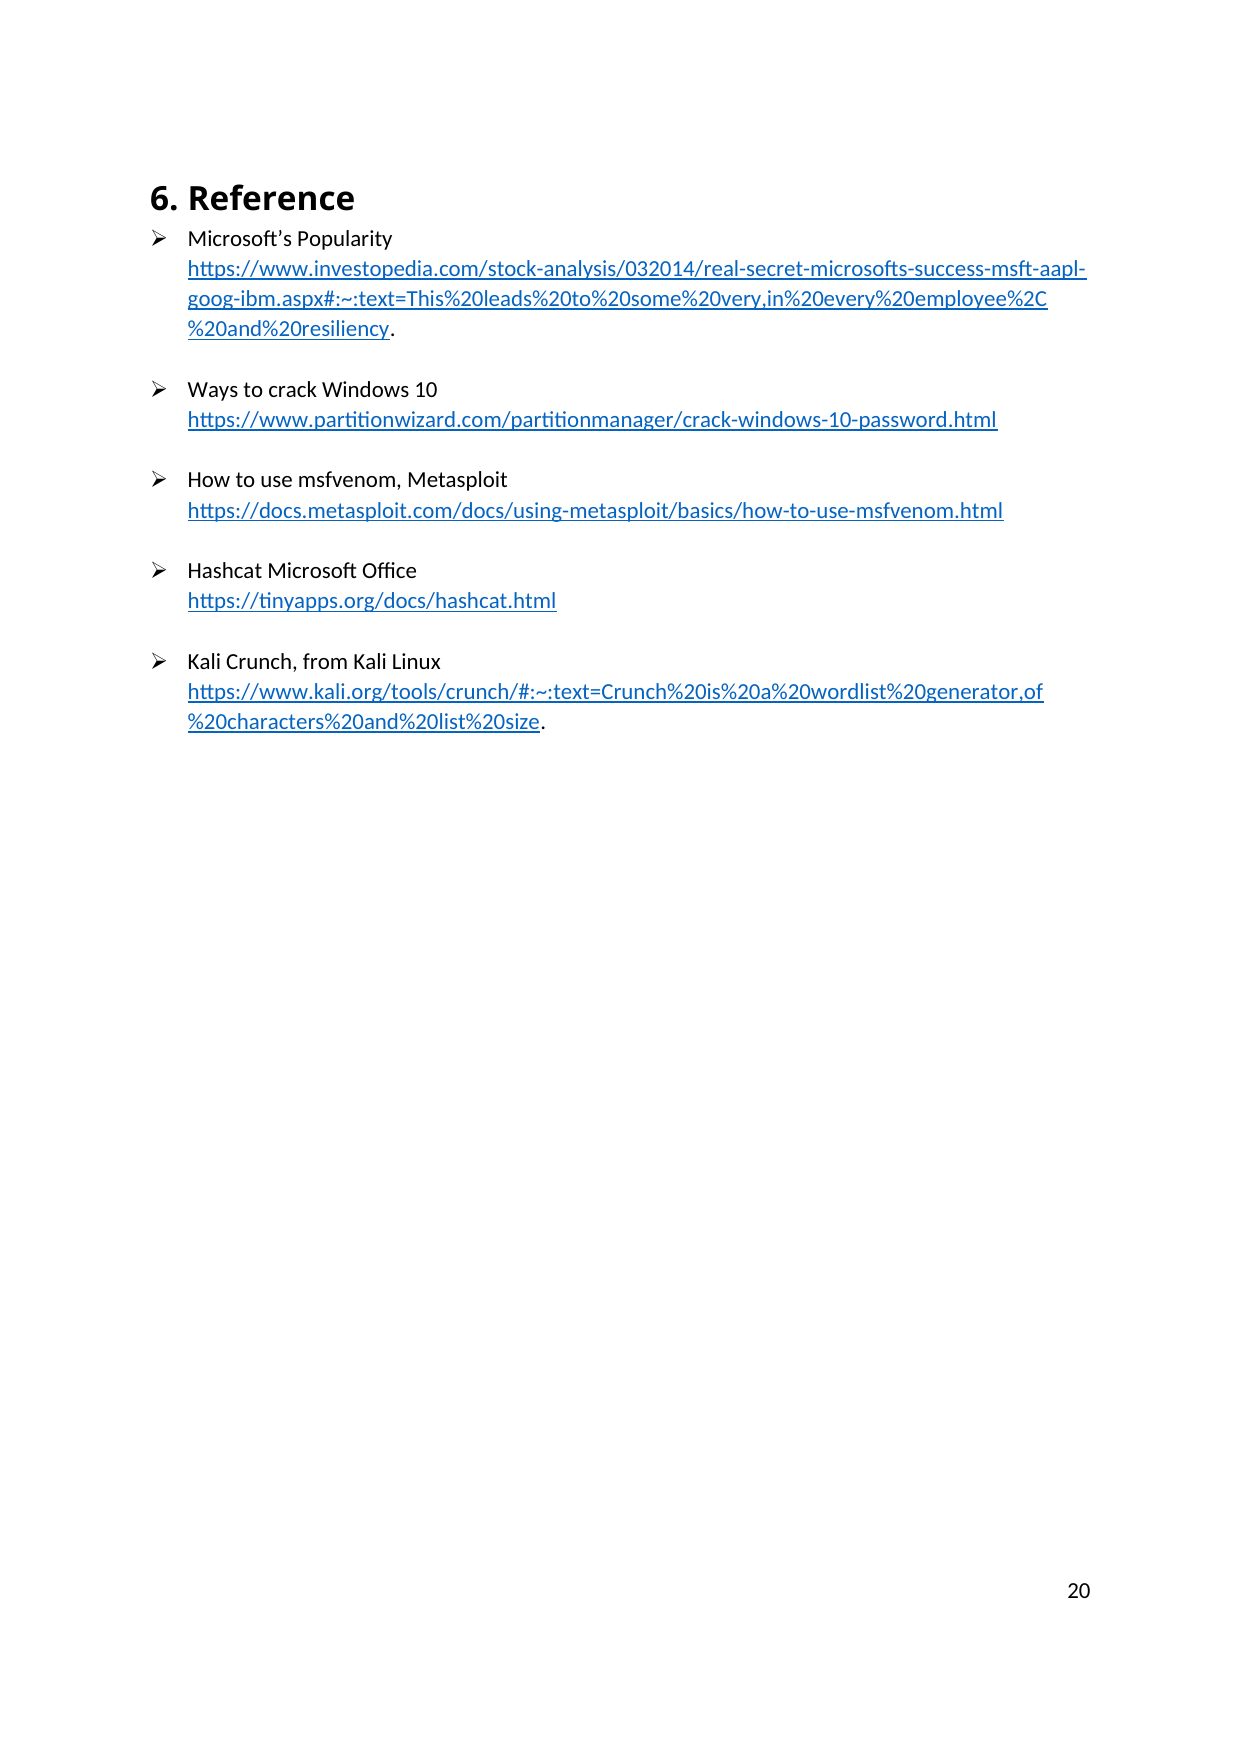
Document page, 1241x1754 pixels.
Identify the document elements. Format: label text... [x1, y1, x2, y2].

list https://tinyapps.org/docs/hashcat.html [187, 586, 1090, 614]
list https://docs.metasploit.com/docs/using-metasploit/basics/how-to-use-msfvenom.html [187, 496, 1090, 524]
list Hashcat Microsoft Office [150, 556, 1090, 584]
list https://www.kali.org/tools/crunch/#:~:text=Crunch%20is%20a%20wordlist%20generator,of%20characters%20and%20list%20size. [187, 677, 1090, 735]
list Microsoft’s Popularity [150, 224, 1090, 252]
list Kali Crunch, from Kali Linux [150, 647, 1090, 675]
list https://www.investopedia.com/stock-analysis/032014/real-secret-microsofts-success-msft-aapl-goog-ibm.aspx#:~:text=This%20leads%20to%20some%20very,in%20every%20employee%2C%20and%20resiliency. [187, 254, 1090, 343]
subtitle Reference [150, 175, 1090, 220]
list Ways to crack Windows 10 [150, 375, 1090, 403]
list How to use msfvenom, Metasploit [150, 466, 1090, 494]
list https://www.partitionwizard.com/partitionmanager/crack-windows-10-password.html [187, 405, 1090, 433]
